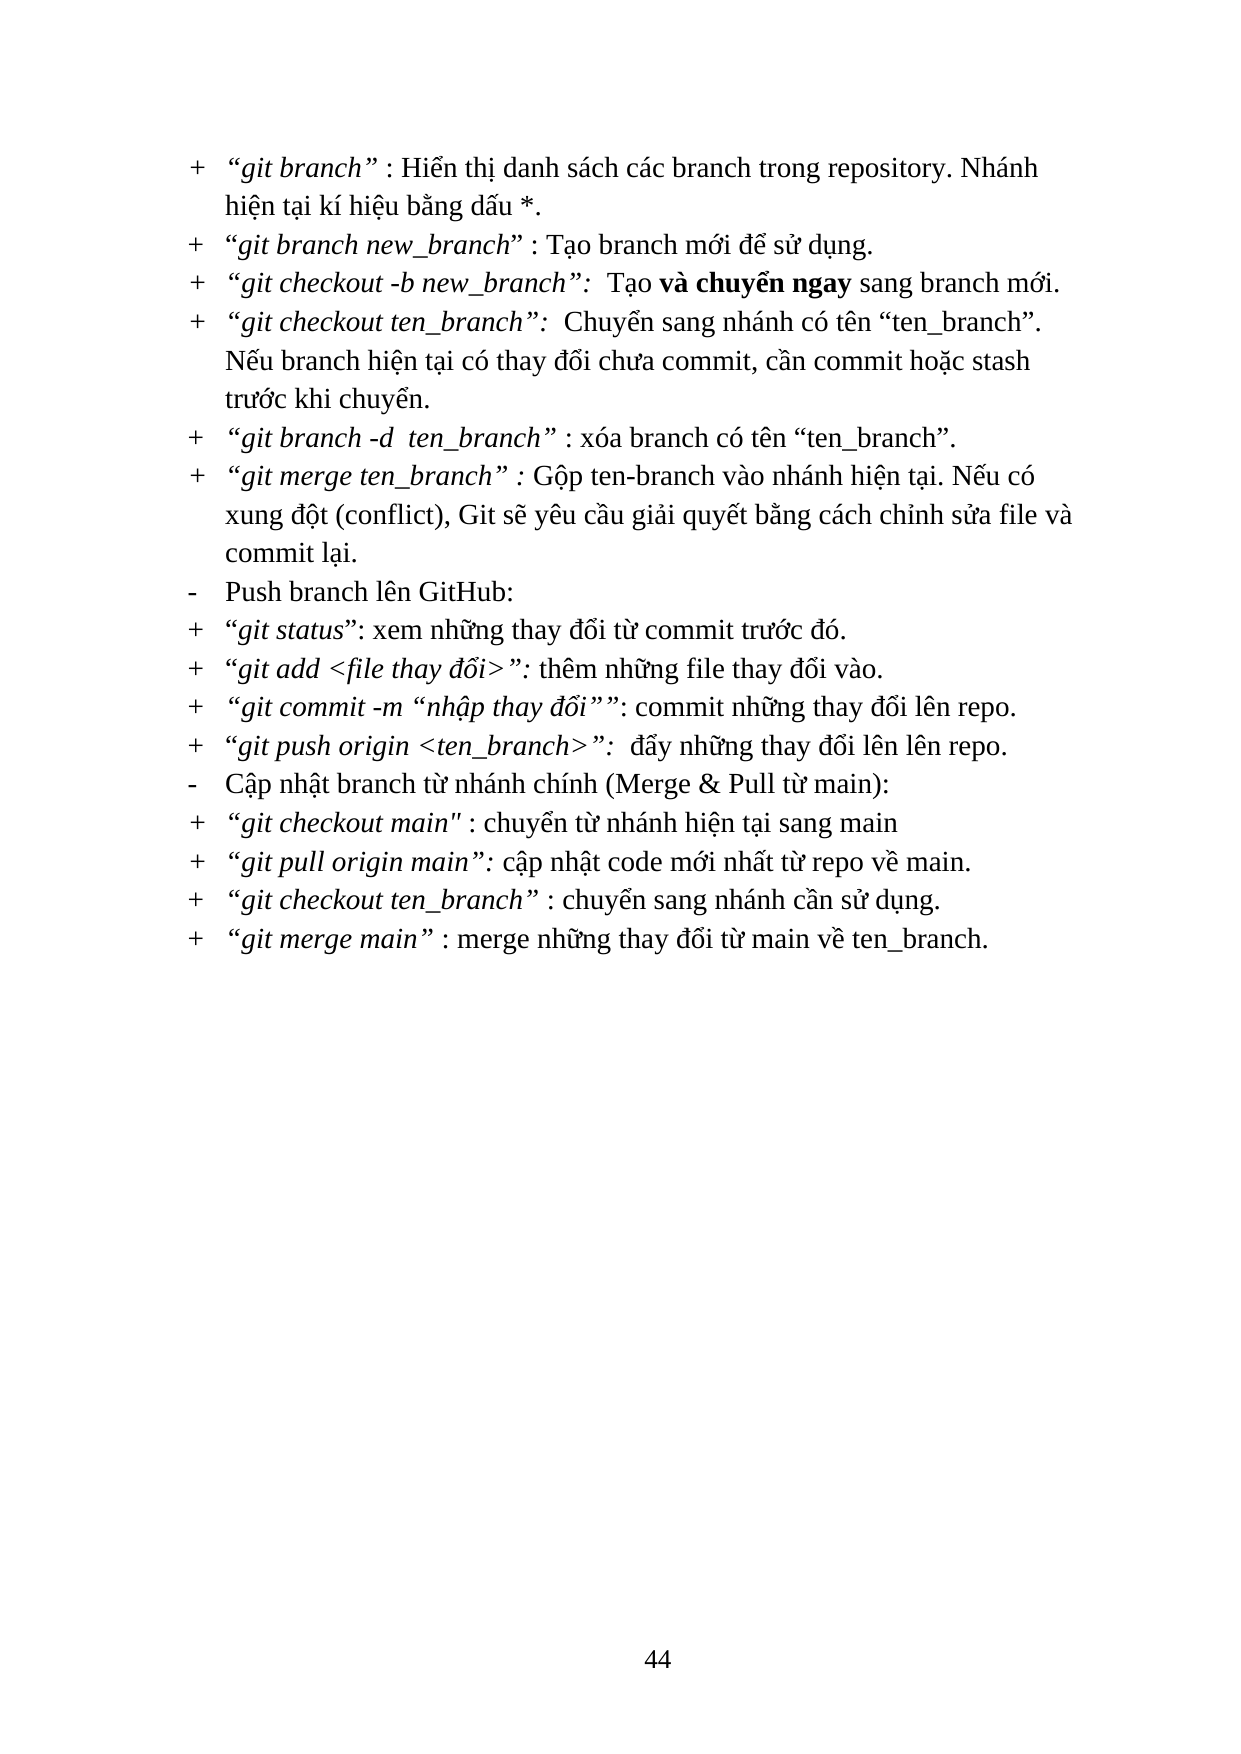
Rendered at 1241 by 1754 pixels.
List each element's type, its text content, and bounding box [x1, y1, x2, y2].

list “git pull origin main”: cập nhật code mới nhất từ repo về main. [187, 844, 1090, 877]
list “git merge main” : merge những thay đổi từ main về ten_branch. [187, 921, 1090, 954]
list “git checkout main" : chuyển từ nhánh hiện tại sang main [187, 805, 1090, 839]
list Cập nhật branch từ nhánh chính (Merge & Pull từ main): [187, 767, 1090, 800]
list “git branch” : Hiển thị danh sách các branch trong repository. Nhánh hiện tại kí hiệu bằng dấu *. [187, 150, 1090, 222]
list “git checkout ten_branch” : chuyển sang nhánh cần sử dụng. [187, 882, 1090, 916]
list “git commit -m “nhập thay đổi””: commit những thay đổi lên repo. [187, 689, 1090, 723]
list “git status”: xem những thay đổi từ commit trước đó. [187, 612, 1090, 646]
list “git branch new_branch” : Tạo branch mới để sử dụng. [187, 227, 1090, 261]
list “git add <file thay đổi>”: thêm những file thay đổi vào. [187, 651, 1090, 684]
list “git checkout ten_branch”: Chuyển sang nhánh có tên “ten_branch”. Nếu branch hiện tại có thay đổi chưa commit, cần commit hoặc stash trước khi chuyển. [187, 304, 1090, 415]
list “git merge ten_branch” : Gộp ten-branch vào nhánh hiện tại. Nếu có xung đột (conflict), Git sẽ yêu cầu giải quyết bằng cách chỉnh sửa file và commit lại. [187, 458, 1090, 569]
list “git branch -d ten_branch” : xóa branch có tên “ten_branch”. [187, 420, 1090, 453]
list “git push origin <ten_branch>”: đẩy những thay đổi lên lên repo. [187, 728, 1090, 762]
list “git checkout -b new_branch”: Tạo và chuyển ngay sang branch mới. [187, 266, 1090, 299]
list Push branch lên GitHub: [187, 574, 1090, 607]
